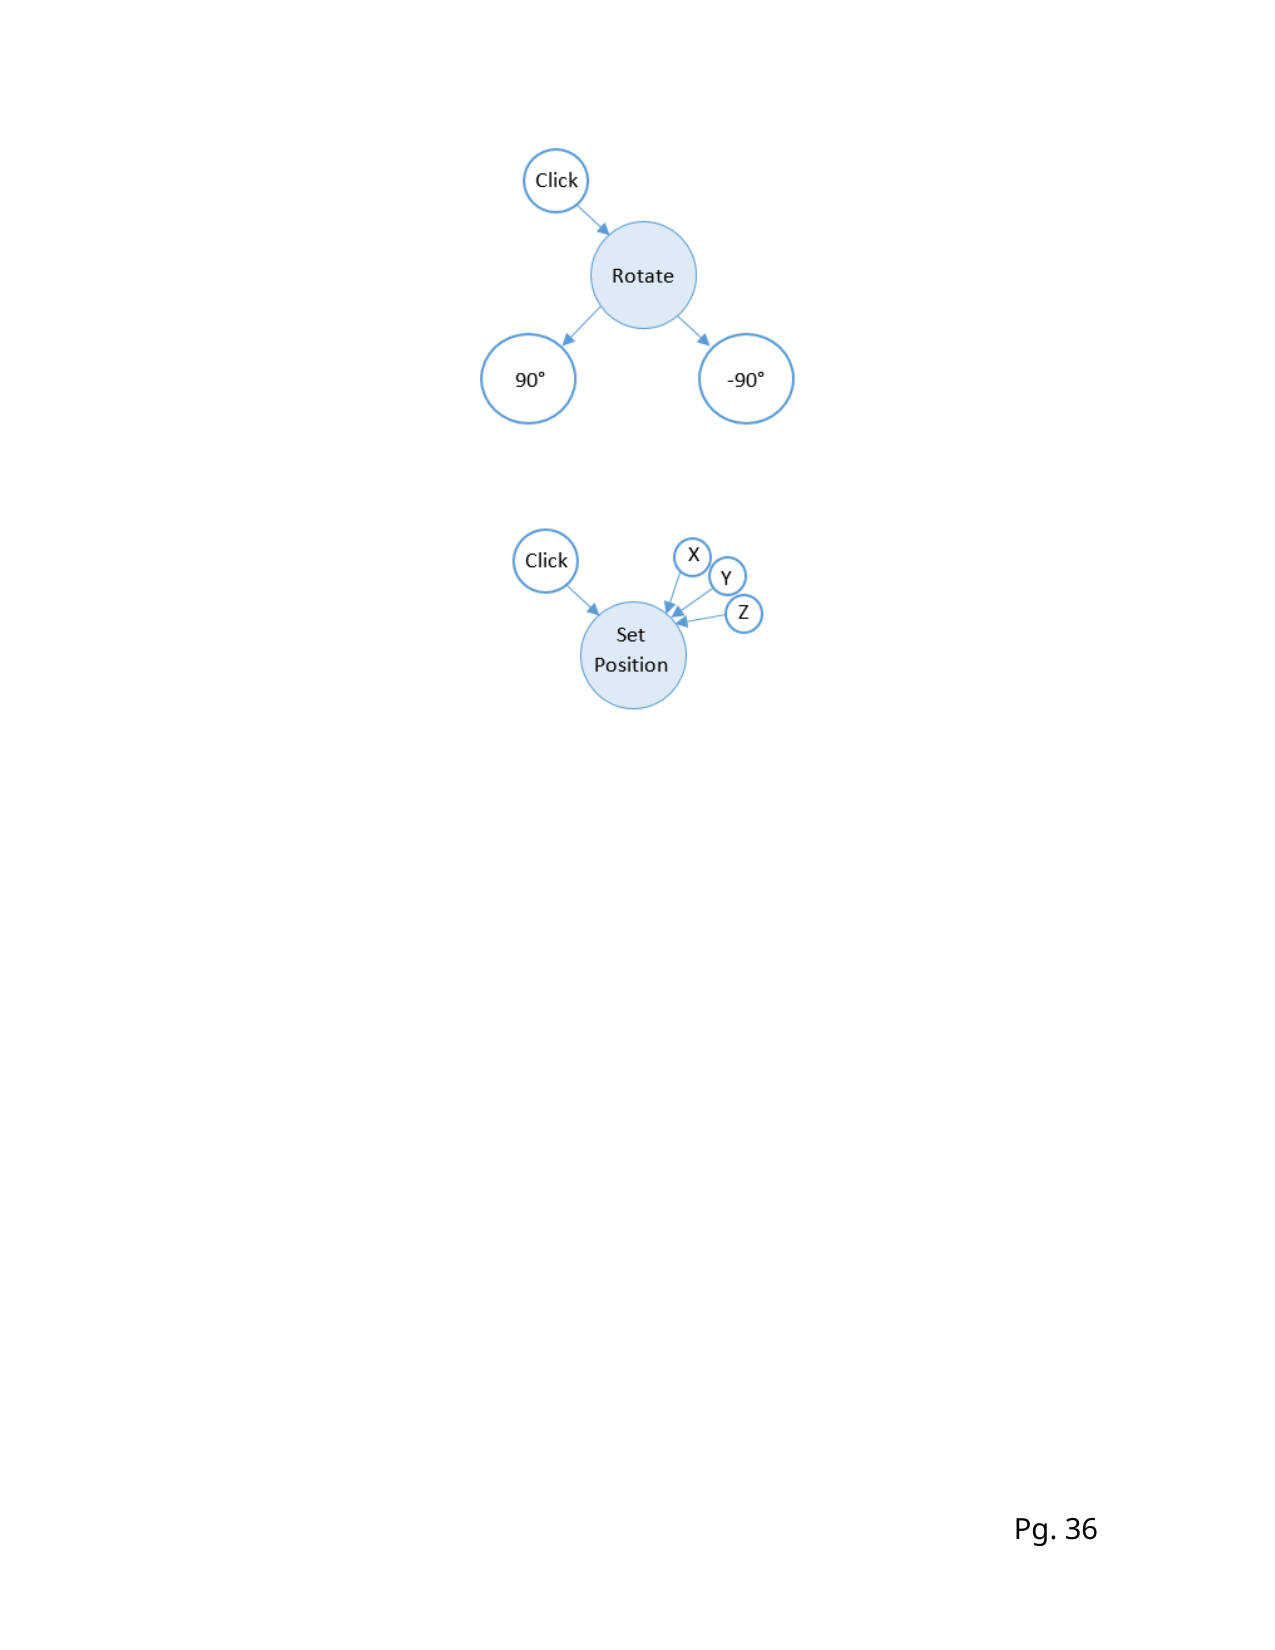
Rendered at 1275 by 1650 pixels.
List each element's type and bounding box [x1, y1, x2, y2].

picture [479, 147, 796, 426]
picture [510, 526, 766, 712]
